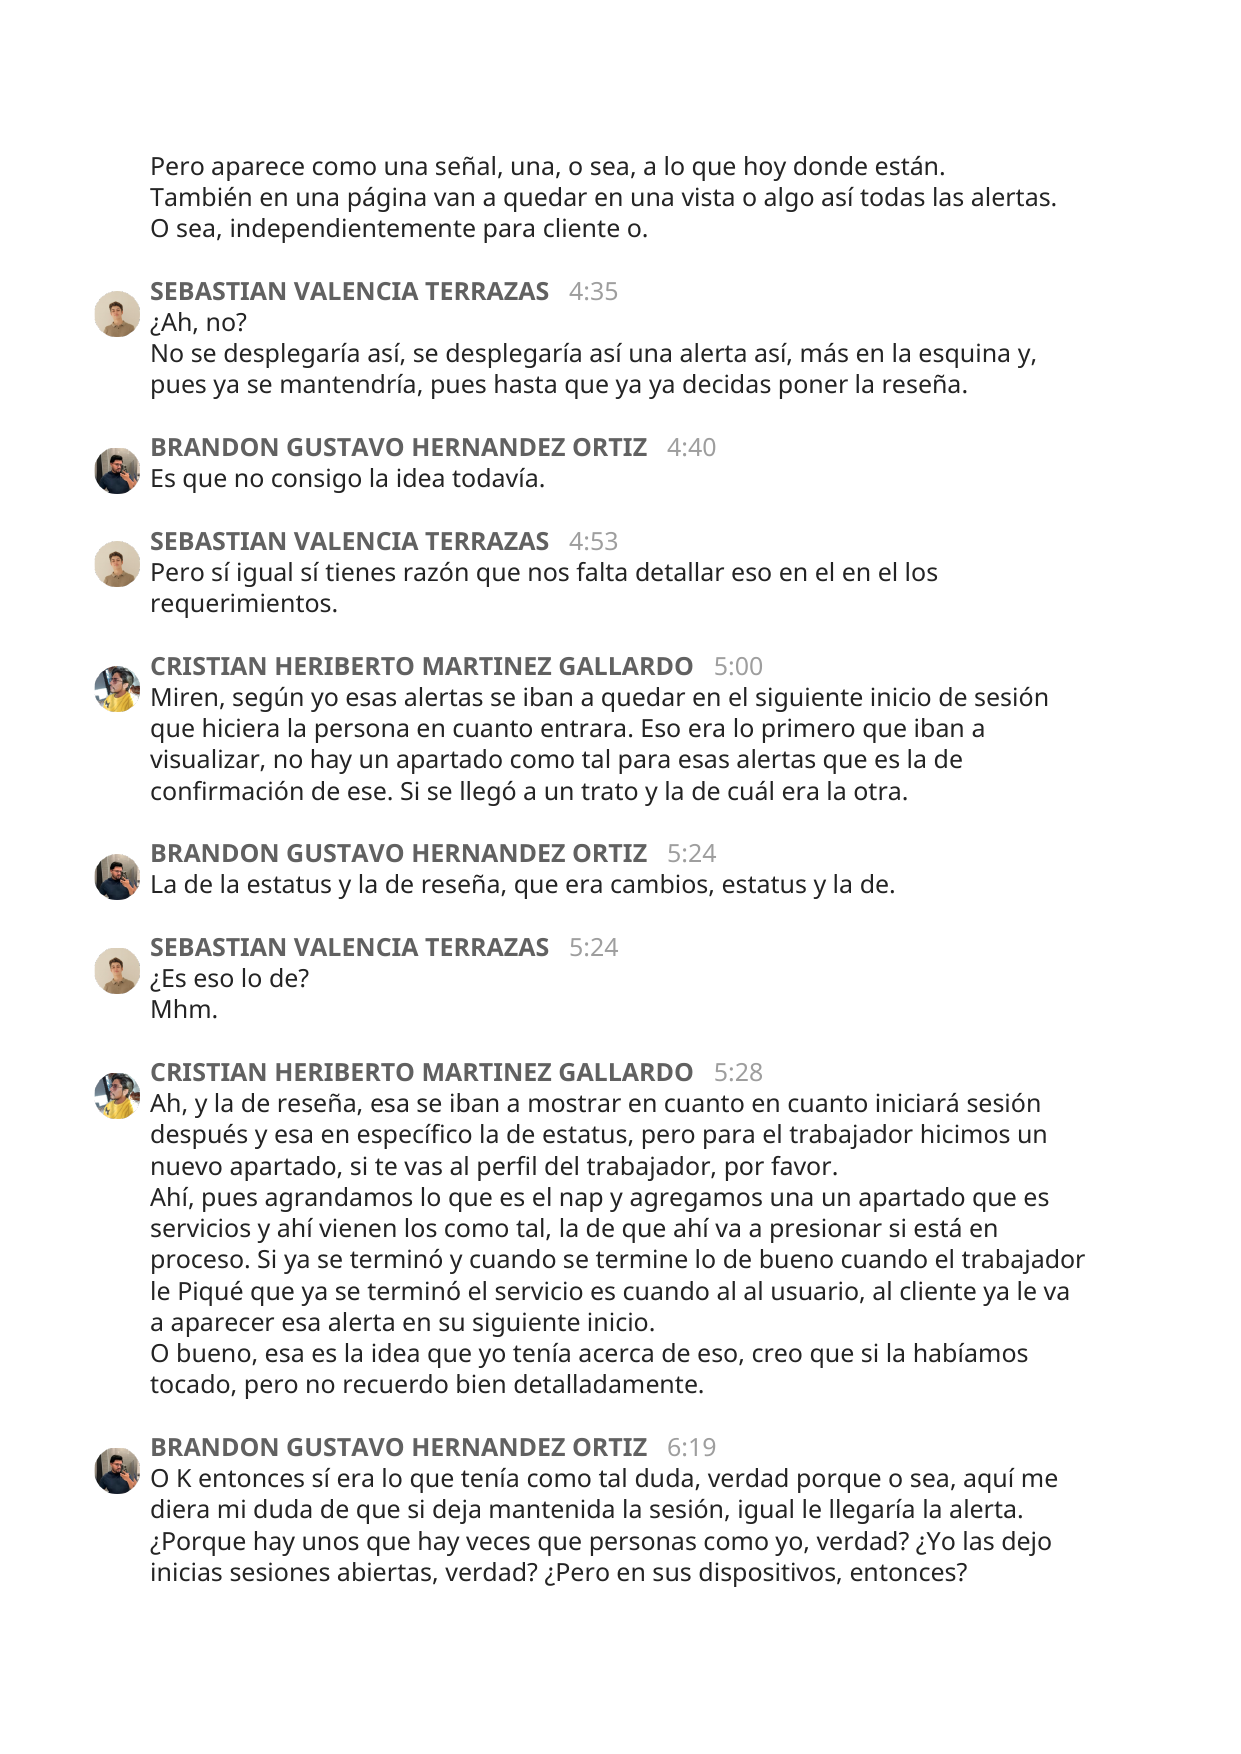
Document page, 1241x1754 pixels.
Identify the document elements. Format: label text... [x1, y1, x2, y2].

picture [94, 948, 140, 994]
picture [94, 541, 140, 587]
picture [94, 1073, 140, 1119]
text CRISTIAN HERIBERTO MARTINEZ GALLARDO 5:00 Miren, según yo esas alertas se iban a quedar en el siguiente inicio de sesión que hiciera la persona en cuanto entrara. Eso era lo primero que iban a visualizar, no hay un apartado como tal para esas alertas que es la de confirmación de ese. Si se llegó a un trato y la de cuál era la otra. [150, 619, 1090, 806]
text SEBASTIAN VALENCIA TERRAZAS 5:24 ¿Es eso lo de? Mhm. [150, 900, 1090, 1025]
picture [94, 1448, 140, 1494]
picture [94, 666, 140, 712]
text BRANDON GUSTAVO HERNANDEZ ORTIZ 6:19 O K entonces sí era lo que tenía como tal duda, verdad porque o sea, aquí me diera mi duda de que si deja mantenida la sesión, igual le llegaría la alerta. ¿Porque hay unos que hay veces que personas como yo, verdad? ¿Yo las dejo inicias sesiones abiertas, verdad? ¿Pero en sus dispositivos, entonces? [150, 1400, 1090, 1587]
picture [94, 291, 140, 337]
text BRANDON GUSTAVO HERNANDEZ ORTIZ 5:24 La de la estatus y la de reseña, que era cambios, estatus y la de. [150, 806, 1090, 900]
text BRANDON GUSTAVO HERNANDEZ ORTIZ 4:40 Es que no consigo la idea todavía. [150, 400, 1090, 494]
text CRISTIAN HERIBERTO MARTINEZ GALLARDO 5:28 Ah, y la de reseña, esa se iban a mostrar en cuanto en cuanto iniciará sesión después y esa en específico la de estatus, pero para el trabajador hicimos un nuevo apartado, si te vas al perfil del trabajador, por favor. Ahí, pues agrandamos lo que es el nap y agregamos una un apartado que es servicios y ahí vienen los como tal, la de que ahí va a presionar si está en proceso. Si ya se terminó y cuando se termine lo de bueno cuando el trabajador le Piqué que ya se terminó el servicio es cuando al al usuario, al cliente ya le va a aparecer esa alerta en su siguiente inicio. O bueno, esa es la idea que yo tenía acerca de eso, creo que si la habíamos tocado, pero no recuerdo bien detalladamente. [150, 1025, 1090, 1400]
text SEBASTIAN VALENCIA TERRAZAS 4:53 Pero sí igual sí tienes razón que nos falta detallar eso en el en el los requerimientos. [150, 494, 1090, 619]
picture [94, 448, 140, 494]
picture [94, 854, 140, 900]
text SEBASTIAN VALENCIA TERRAZAS 4:35 ¿Ah, no? No se desplegaría así, se desplegaría así una alerta así, más en la esquina y, pues ya se mantendría, pues hasta que ya ya decidas poner la reseña. [150, 244, 1090, 400]
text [150, 150, 1090, 244]
